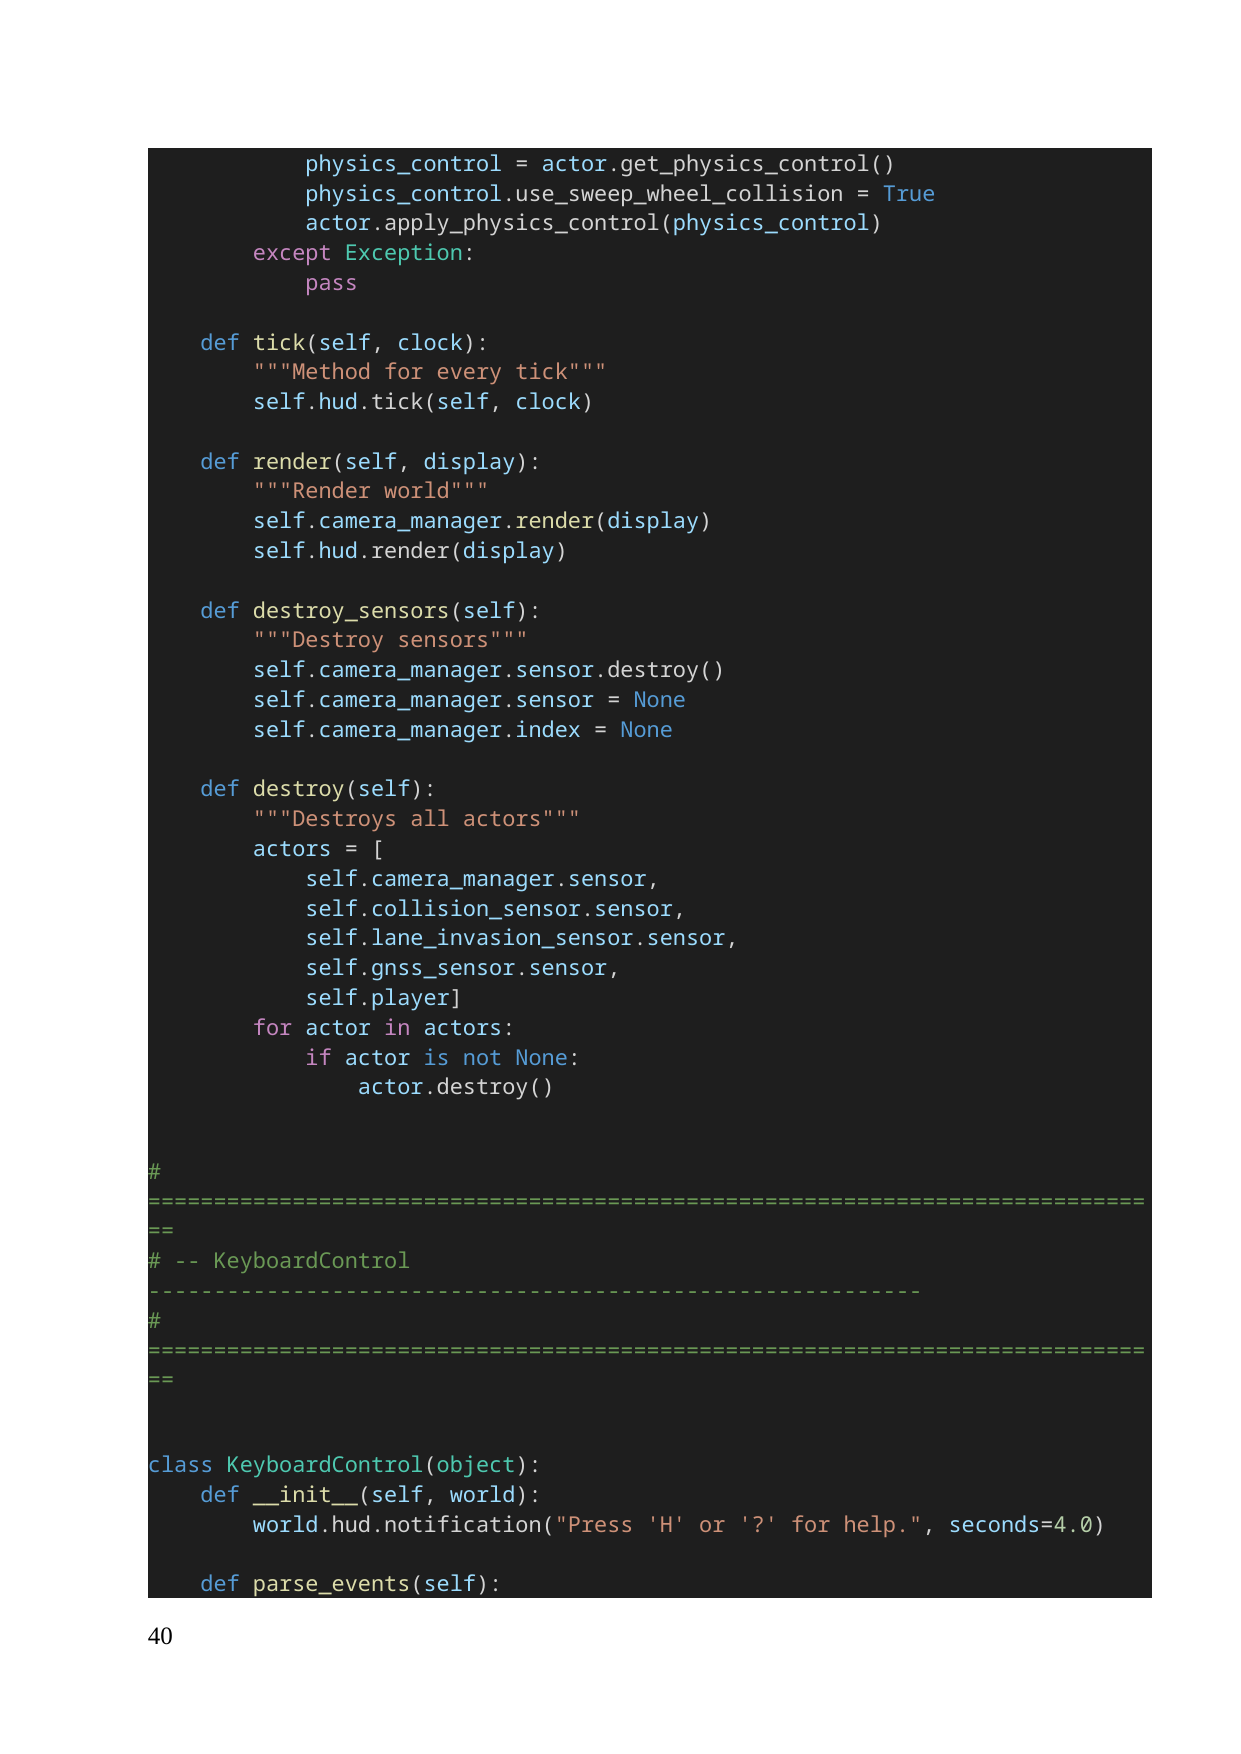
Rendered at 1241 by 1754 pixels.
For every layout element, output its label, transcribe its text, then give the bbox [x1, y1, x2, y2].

text self.camera_manager.sensor = None [148, 684, 1152, 714]
text for actor in actors: [148, 1012, 1152, 1041]
text def tick(self, clock): [148, 326, 1152, 356]
text # -- KeyboardControl ----------------------------------------------------------- [148, 1245, 1152, 1305]
text physics_control = actor.get_physics_control() [148, 148, 1152, 177]
text """Destroys all actors""" [148, 803, 1152, 833]
text """Method for every tick""" [148, 356, 1152, 386]
text class KeyboardControl(object): [148, 1449, 1152, 1479]
text actors = [ [148, 833, 1152, 863]
text self.hud.render(display) [148, 535, 1152, 565]
text def parse_events(self): [148, 1568, 1152, 1598]
text except Exception: [148, 237, 1152, 267]
text # ============================================================================== [148, 1305, 1152, 1394]
text self.lane_invasion_sensor.sensor, [148, 922, 1152, 952]
text if actor is not None: [148, 1041, 1152, 1071]
text physics_control.use_sweep_wheel_collision = True [148, 177, 1152, 207]
text world.hud.notification("Press 'H' or '?' for help.", seconds=4.0) [148, 1508, 1152, 1538]
text self.camera_manager.sensor.destroy() [148, 654, 1152, 684]
text actor.destroy() [148, 1071, 1152, 1101]
text def destroy(self): [148, 773, 1152, 803]
text self.gnss_sensor.sensor, [148, 952, 1152, 982]
text actor.apply_physics_control(physics_control) [148, 207, 1152, 237]
text self.hud.tick(self, clock) [148, 386, 1152, 416]
text def destroy_sensors(self): [148, 594, 1152, 624]
text def render(self, display): [148, 446, 1152, 475]
text pass [148, 267, 1152, 297]
text self.collision_sensor.sensor, [148, 892, 1152, 922]
text """Destroy sensors""" [148, 624, 1152, 654]
text def __init__(self, world): [148, 1479, 1152, 1508]
text self.camera_manager.sensor, [148, 863, 1152, 892]
text self.player] [148, 982, 1152, 1012]
text """Render world""" [148, 475, 1152, 505]
text self.camera_manager.index = None [148, 714, 1152, 743]
text self.camera_manager.render(display) [148, 505, 1152, 535]
text # ============================================================================== [148, 1156, 1152, 1245]
